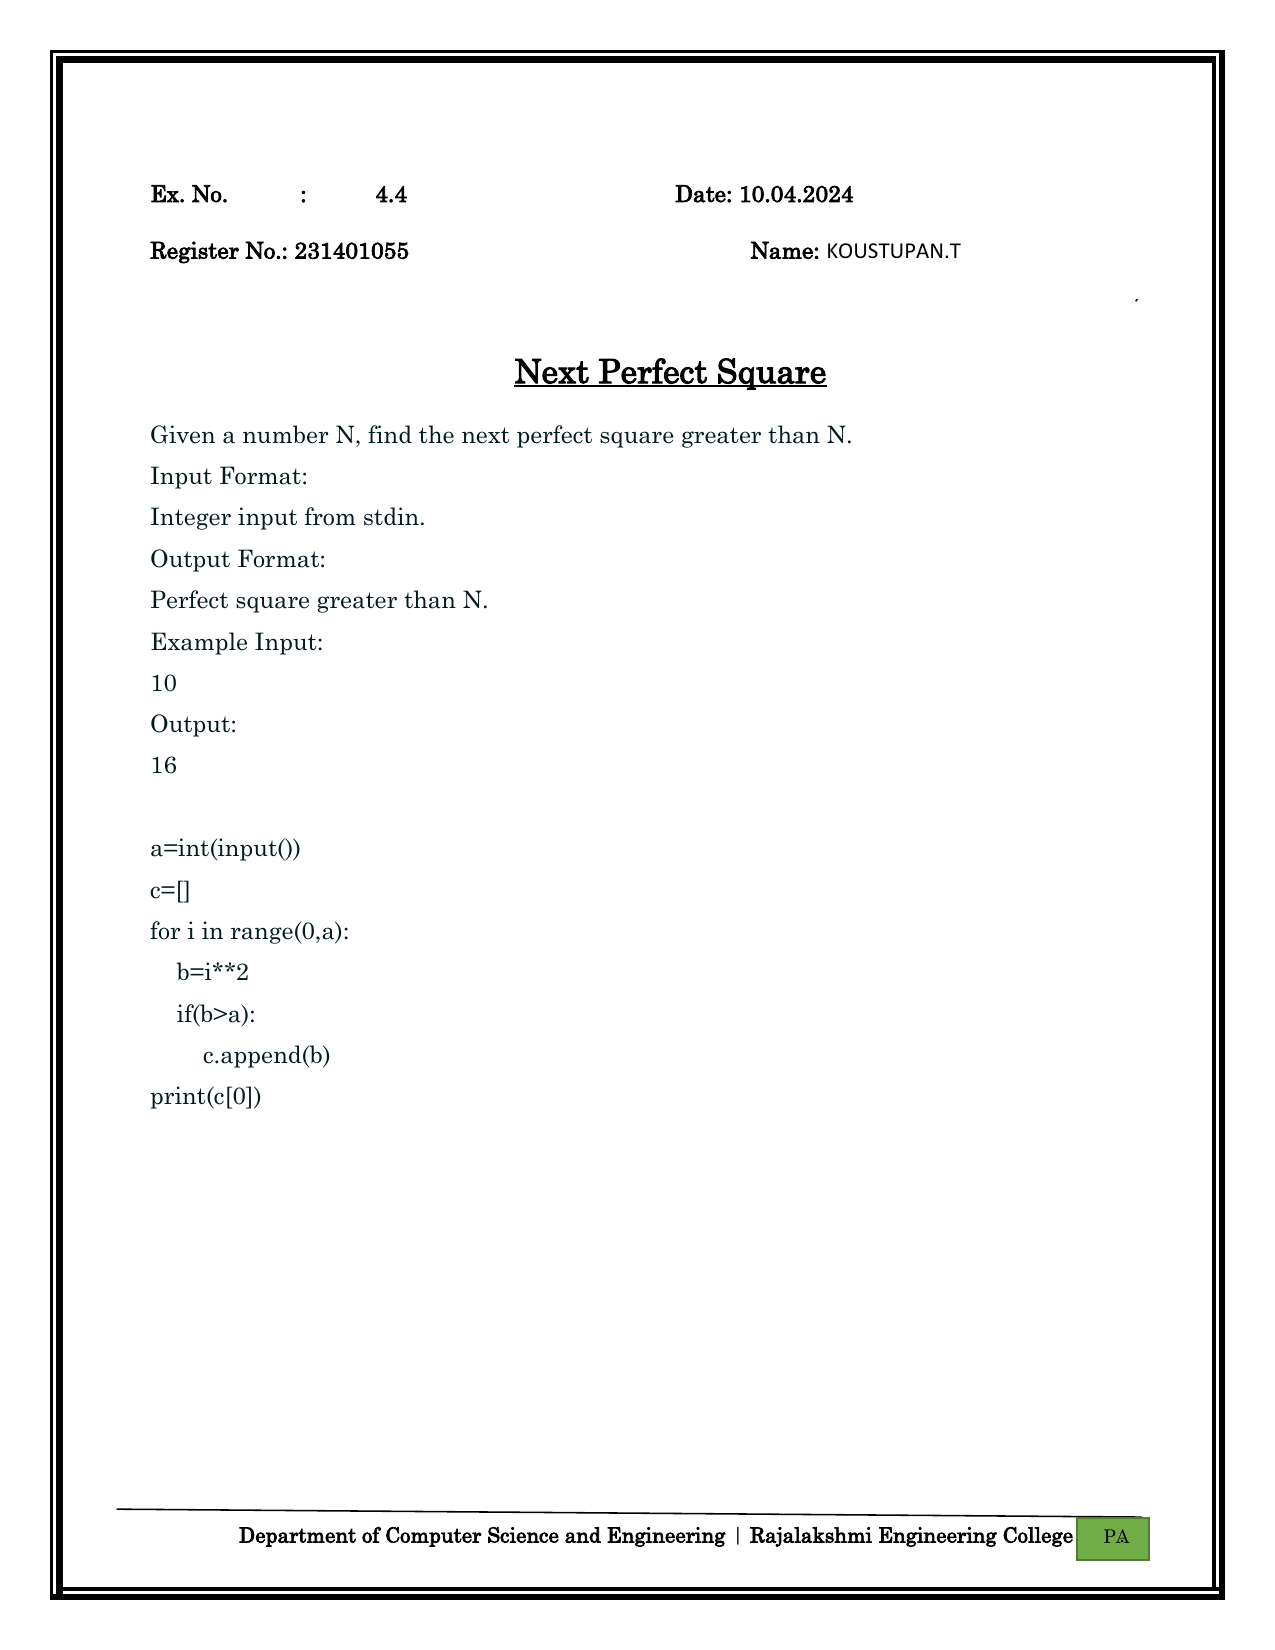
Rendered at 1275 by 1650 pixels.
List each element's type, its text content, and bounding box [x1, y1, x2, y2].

text c=[] [150, 874, 1125, 903]
text if(b>a): [150, 998, 1125, 1027]
text Next Perfect Square [216, 350, 1125, 390]
text b=i**2 [150, 957, 1125, 986]
text Given a number N, find the next perfect square greater than N. [150, 419, 1125, 448]
text Perfect square greater than N. [150, 585, 1125, 614]
text for i in range(0,a): [150, 916, 1125, 944]
text Integer input from stdin. [150, 502, 1125, 531]
text Register No.: 231401055 Name: KOUSTUPAN.T [150, 236, 1125, 264]
text 16 [150, 750, 1125, 779]
text 10 [150, 668, 1125, 696]
text Example Input: [150, 626, 1125, 655]
text Input Format: [150, 461, 1125, 490]
text Output: [150, 709, 1125, 738]
text Output Format: [150, 543, 1125, 572]
text Ex. No. : 4.4 Date: 10.04.2024 [150, 179, 1125, 207]
text c.append(b) [150, 1040, 1125, 1069]
text a=int(input()) [150, 833, 1125, 862]
text print(c[0]) [150, 1081, 1125, 1110]
